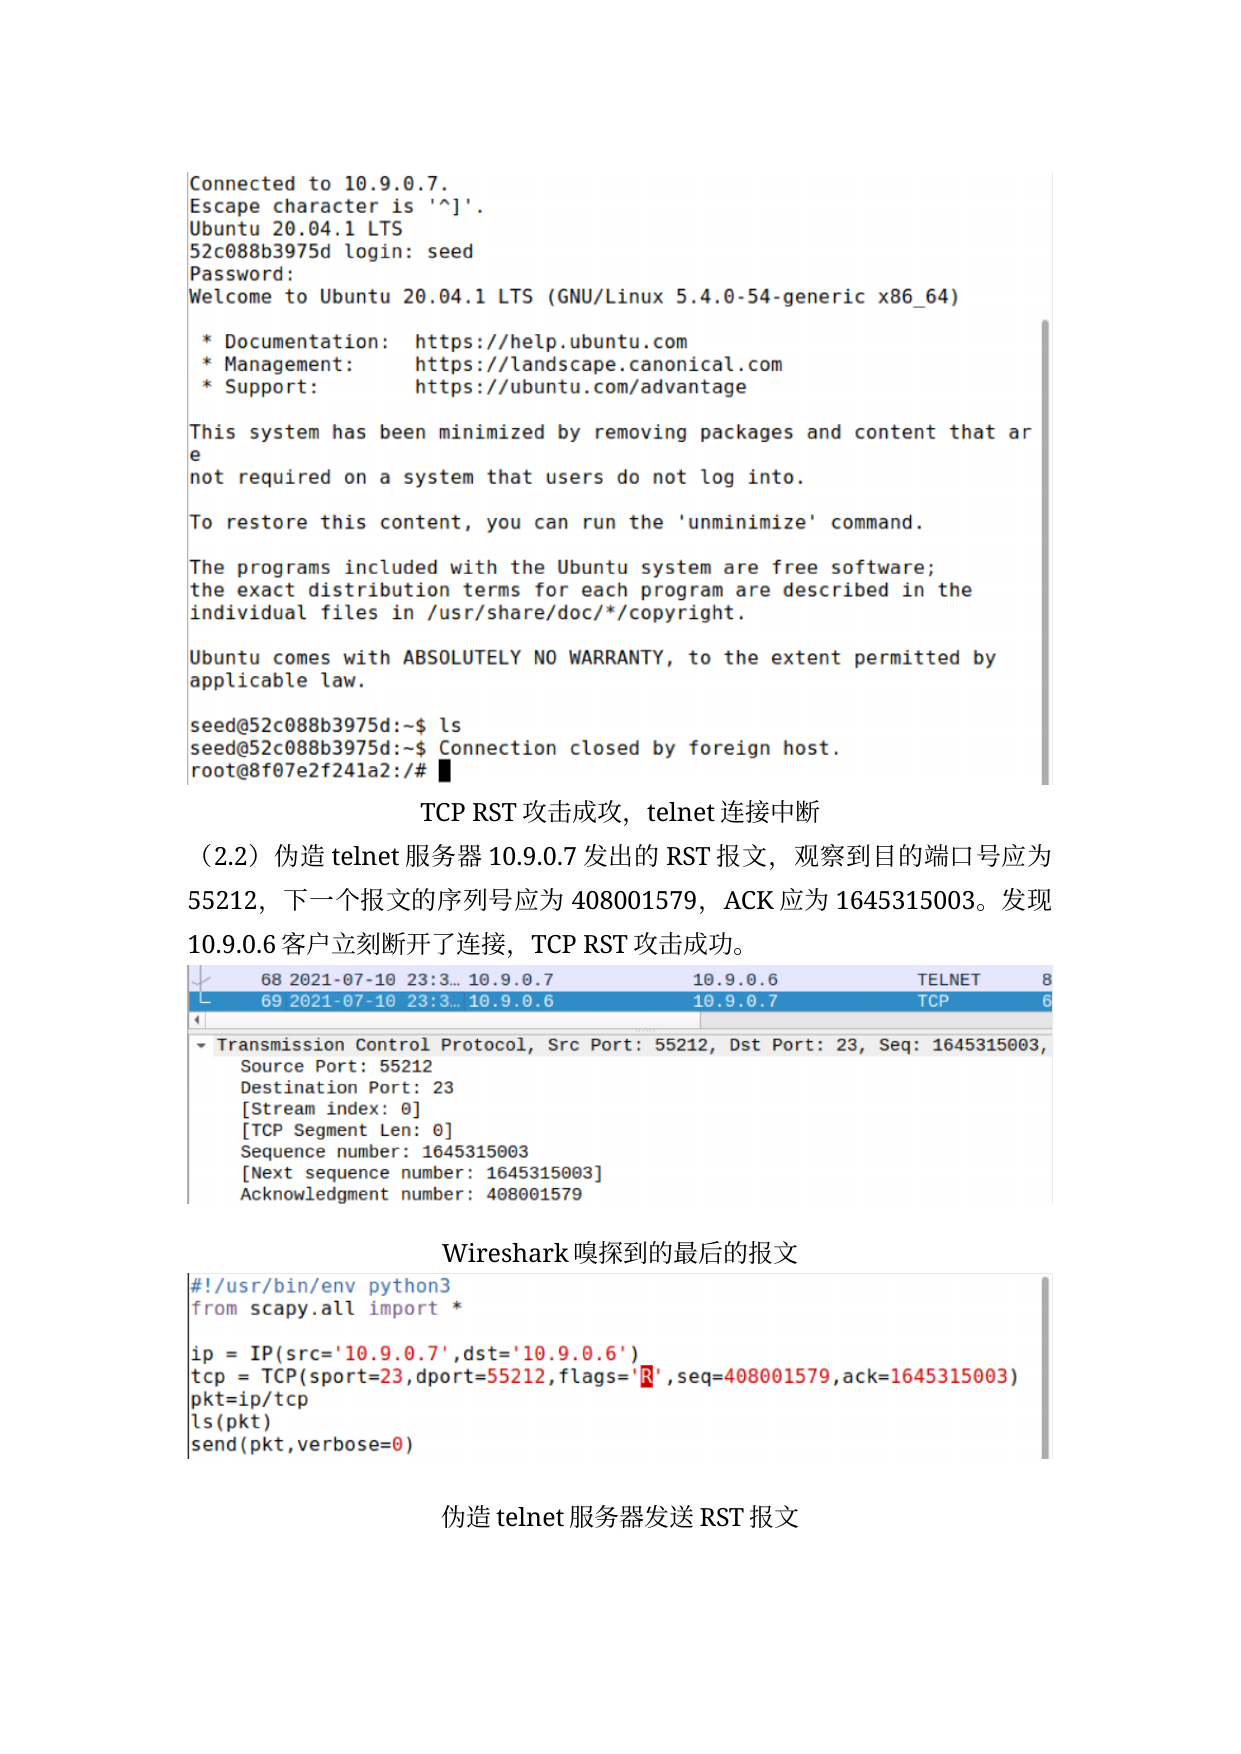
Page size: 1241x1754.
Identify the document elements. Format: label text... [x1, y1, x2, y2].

picture [187, 965, 1053, 1204]
picture [187, 1273, 1053, 1459]
text Wireshark嗅探到的最后的报文 [187, 1229, 1053, 1273]
picture [187, 172, 1053, 785]
text 伪造telnet服务器发送RST报文 [187, 1494, 1053, 1538]
text （2.2）伪造telnet服务器10.9.0.7发出的RST报文，观察到目的端口号应为55212，下一个报文的序列号应为408001579，ACK应为1645315003。发现10.9.0.6客户立刻断开了连接，TCP RST攻击成功。 [187, 833, 1053, 965]
text TCP RST攻击成攻，telnet连接中断 [187, 789, 1053, 833]
